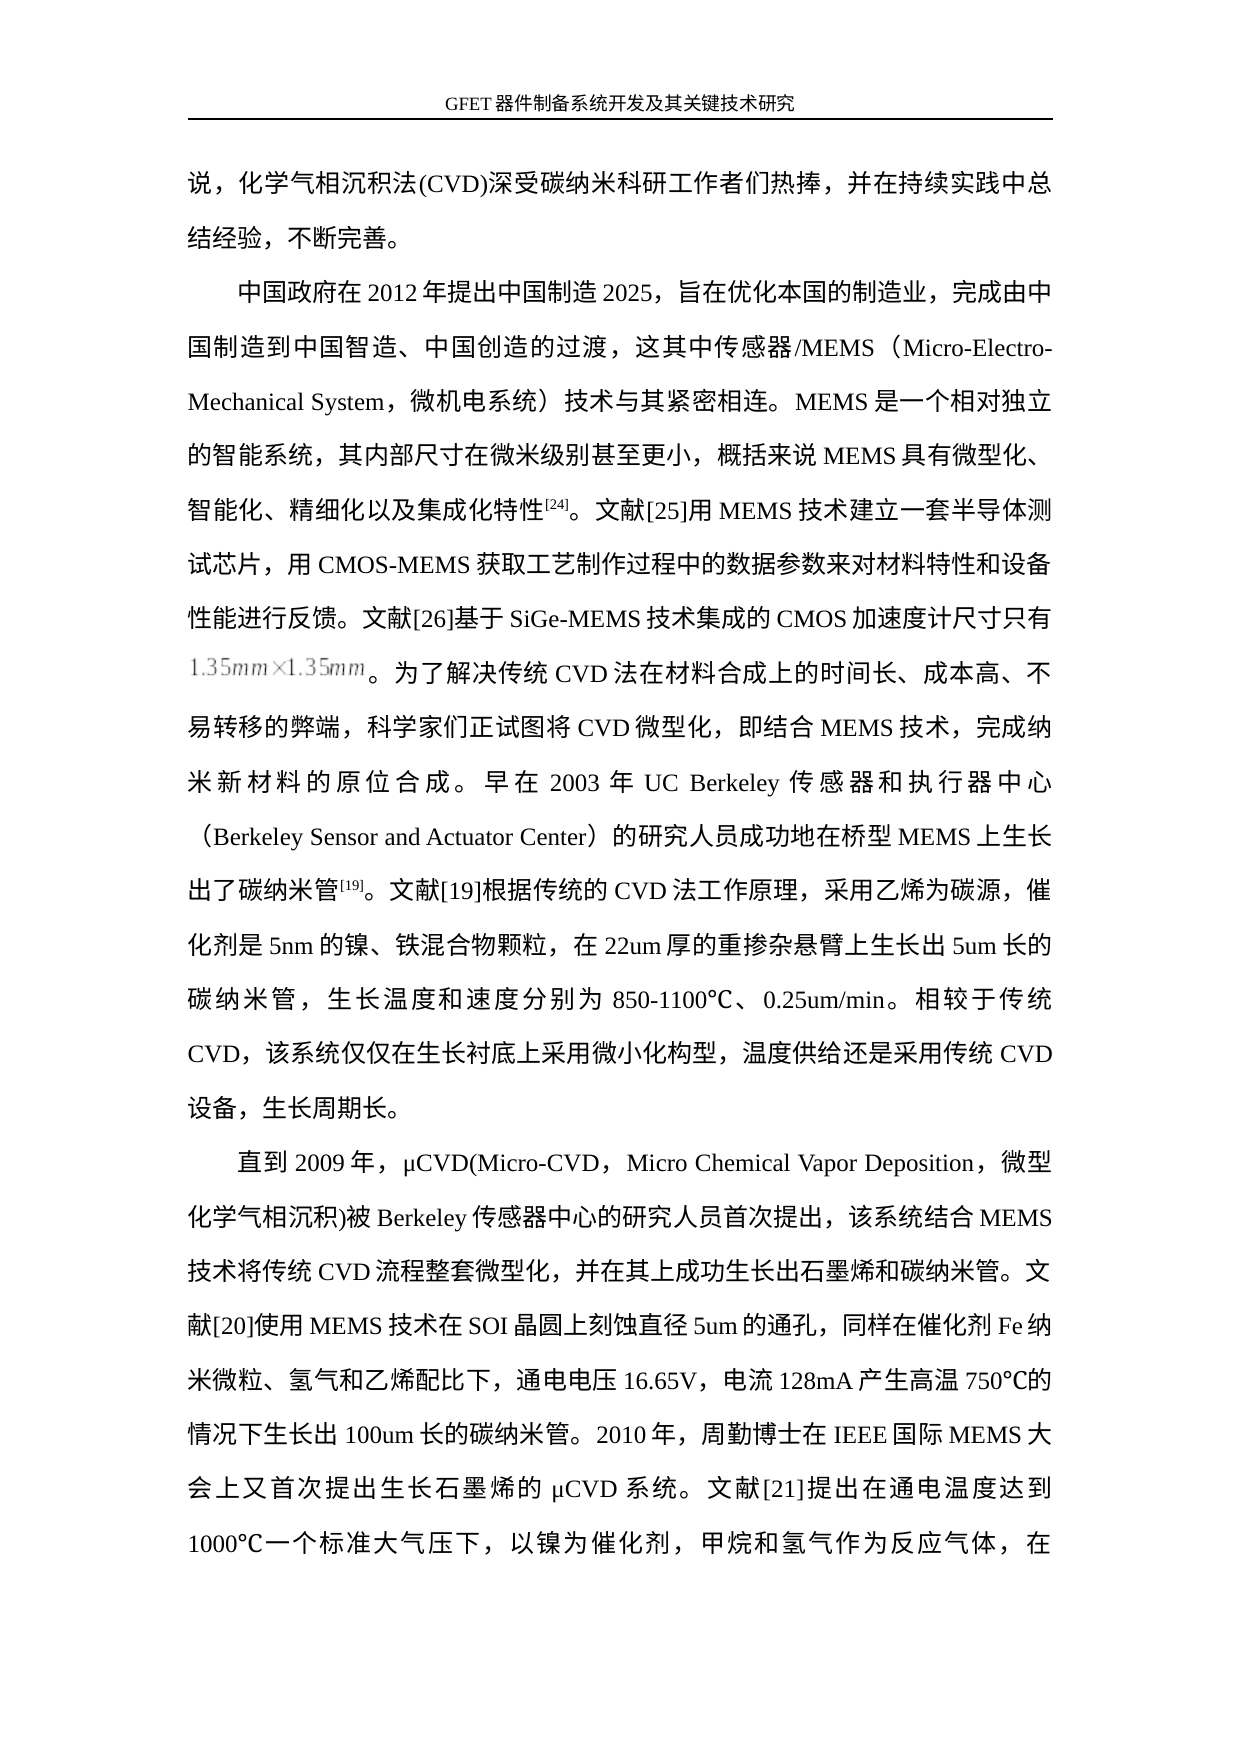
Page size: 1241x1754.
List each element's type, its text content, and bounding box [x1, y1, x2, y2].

text 中国政府在2012年提出中国制造2025，旨在优化本国的制造业，完成由中国制造到中国智造、中国创造的过渡，这其中传感器/MEMS（Micro-Electro-Mechanical System，微机电系统）技术与其紧密相连。MEMS是一个相对独立的智能系统，其内部尺寸在微米级别甚至更小，概括来说MEMS具有微型化、智能化、精细化以及集成化特性[24]。文献[25]用MEMS技术建立一套半导体测试芯片，用CMOS-MEMS获取工艺制作过程中的数据参数来对材料特性和设备性能进行反馈。文献[26]基于SiGe-MEMS技术集成的CMOS加速度计尺寸只有。为了解决传统CVD法在材料合成上的时间长、成本高、不易转移的弊端，科学家们正试图将CVD微型化，即结合MEMS技术，完成纳米新材料的原位合成。早在2003年UC Berkeley传感器和执行器中心（Berkeley Sensor and Actuator Center）的研究人员成功地在桥型MEMS上生长出了碳纳米管[19]。文献[19]根据传统的CVD法工作原理，采用乙烯为碳源，催化剂是5nm的镍、铁混合物颗粒，在22um厚的重掺杂悬臂上生长出5um长的碳纳米管，生长温度和速度分别为850-1100℃、0.25um/min。相较于传统CVD，该系统仅仅在生长衬底上采用微小化构型，温度供给还是采用传统CVD设备，生长周期长。 [187, 273, 1053, 1124]
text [187, 1143, 1053, 1559]
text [187, 164, 1053, 254]
